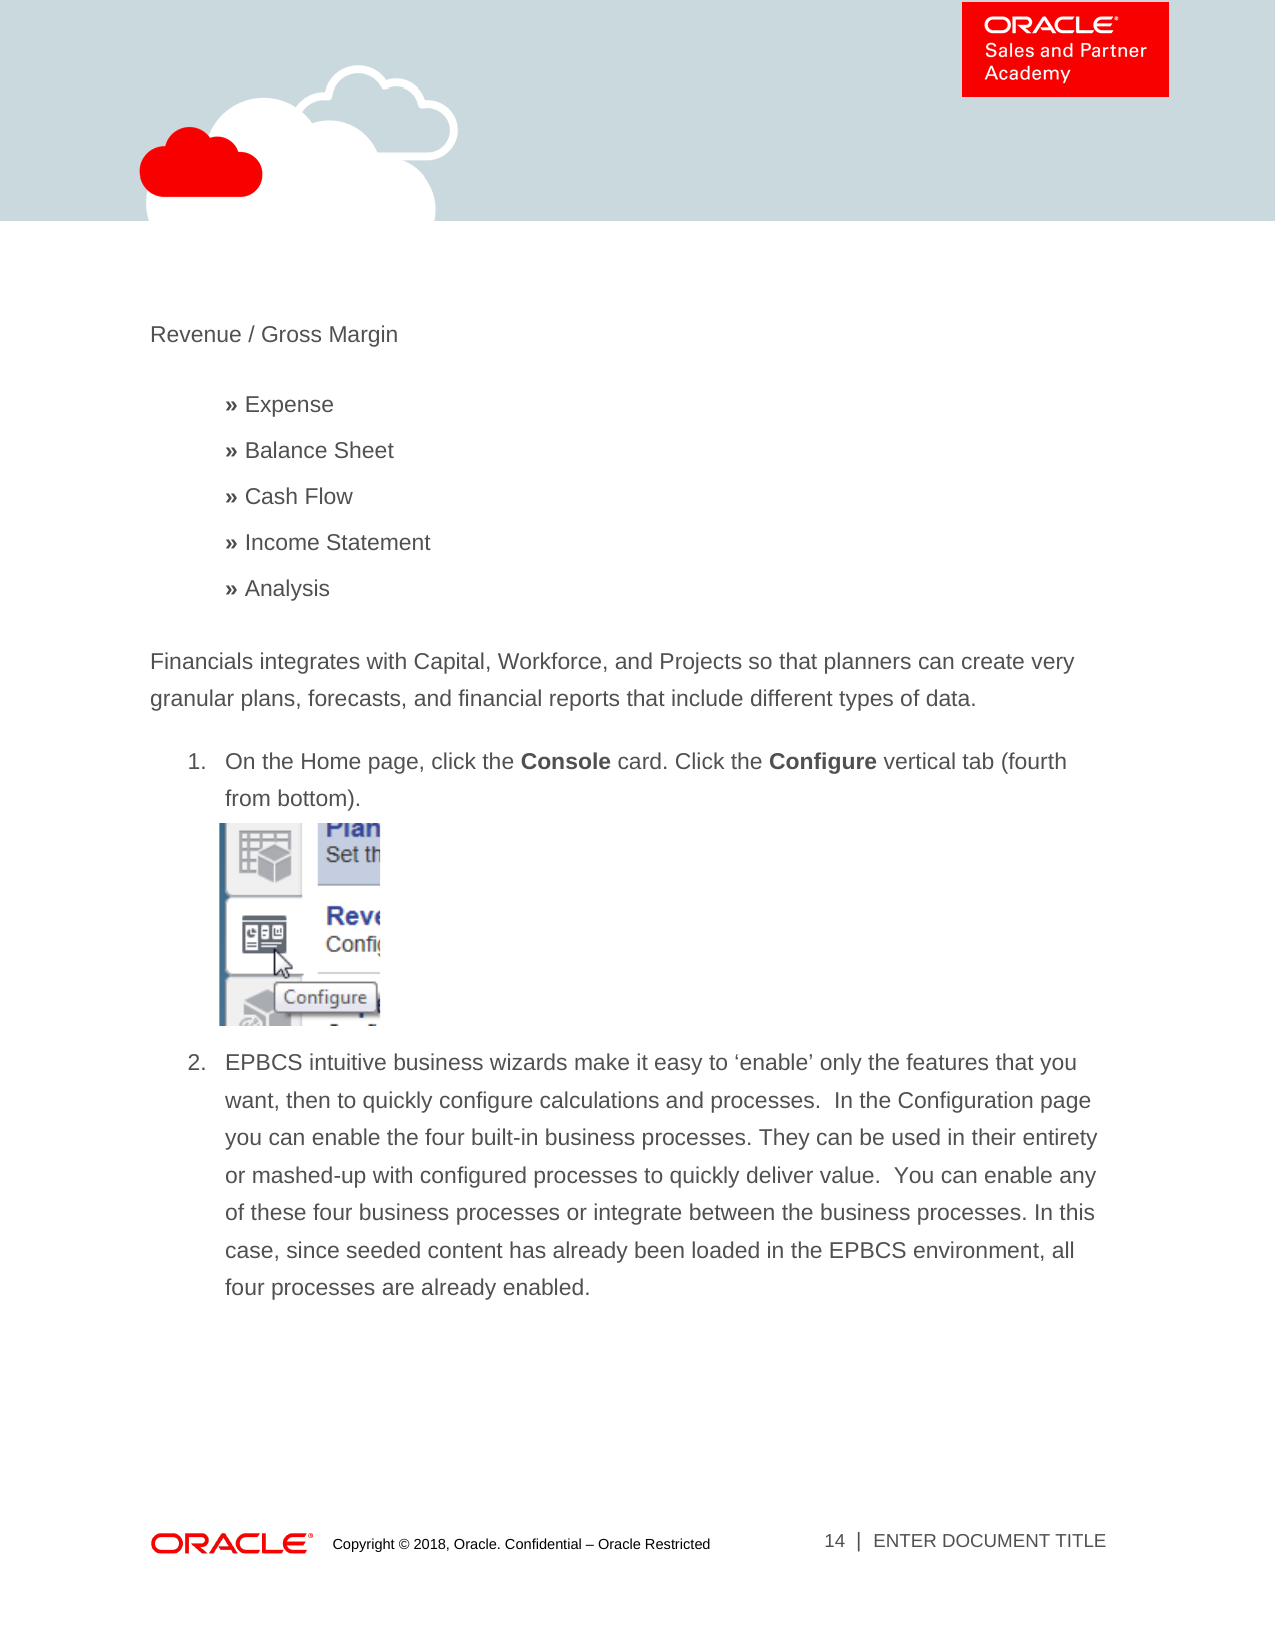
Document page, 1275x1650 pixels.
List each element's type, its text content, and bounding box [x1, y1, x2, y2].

picture [219, 823, 381, 1026]
text Cash Flow [225, 463, 1106, 509]
text Expense [225, 372, 1106, 418]
list On the Home page, click the Console card. Click the Configure vertical tab (fourth from bottom). [187, 736, 1106, 811]
text Income Statement [225, 509, 1106, 555]
text EPBCS intuitive business wizards make it easy to ‘enable’ only the features that you want, then to quickly configure calculations and processes. In the Configuration page you can enable the four built-in business processes. They can be used in their entirety or mashed-up with configured processes to quickly deliver value. You can enable any of these four business processes or integrate between the business processes. In this case, since seeded content has already been loaded in the EPBCS environment, all four processes are already enabled. [187, 1038, 1106, 1301]
picture [0, 0, 1275, 267]
text Financials integrates with Capital, Workforce, and Projects so that planners can create very granular plans, forecasts, and financial reports that include different types of data. [150, 636, 1106, 711]
picture [150, 1514, 327, 1574]
text Analysis [225, 555, 1106, 601]
text Balance Sheet [225, 418, 1106, 463]
text Revenue / Gross Margin [150, 309, 1106, 347]
